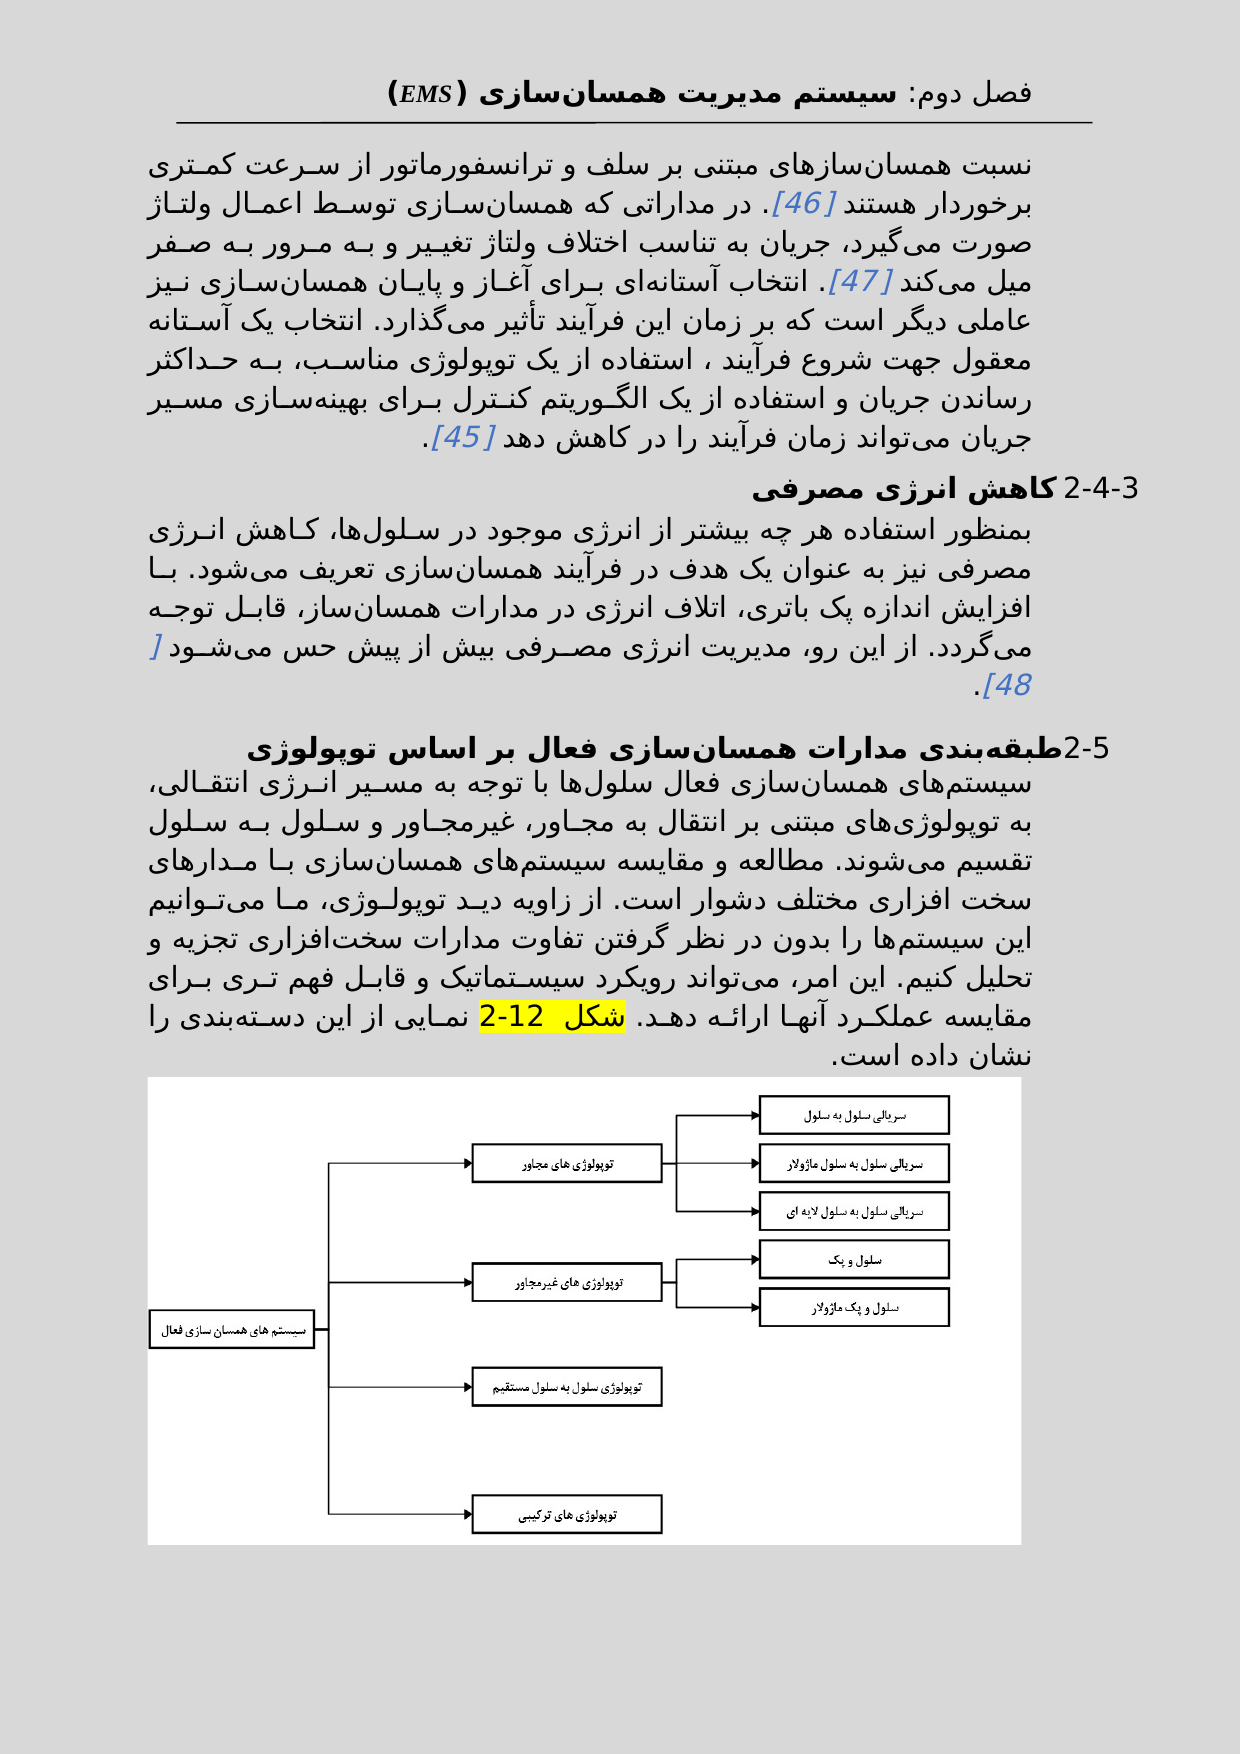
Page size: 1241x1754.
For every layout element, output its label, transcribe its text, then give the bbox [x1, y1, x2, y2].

table_header [148, 1078, 1063, 1549]
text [148, 148, 1033, 454]
subtitle کاهش انرژی مصرفی [148, 472, 1063, 506]
picture [147, 1077, 1022, 1545]
text بمنظور استفاده هر چه بیشتر از انرژی موجود در سلول‌ها، کاهش انرژی مصرفی نیز به عنوان یک هدف در فرآیند همسان‌سازی تعریف می‌شود. با افزایش اندازه پک باتری، اتلاف انرژی در مدارات همسان‌ساز، قابل توجه می‌گردد. از این رو، مدیریت انرژی مصرفی بیش از پیش حس می‌شود [48]. [148, 512, 1033, 702]
text طبقه‌بندی مدارات همسان‌سازی فعال بر اساس توپولوژی [148, 732, 1063, 766]
